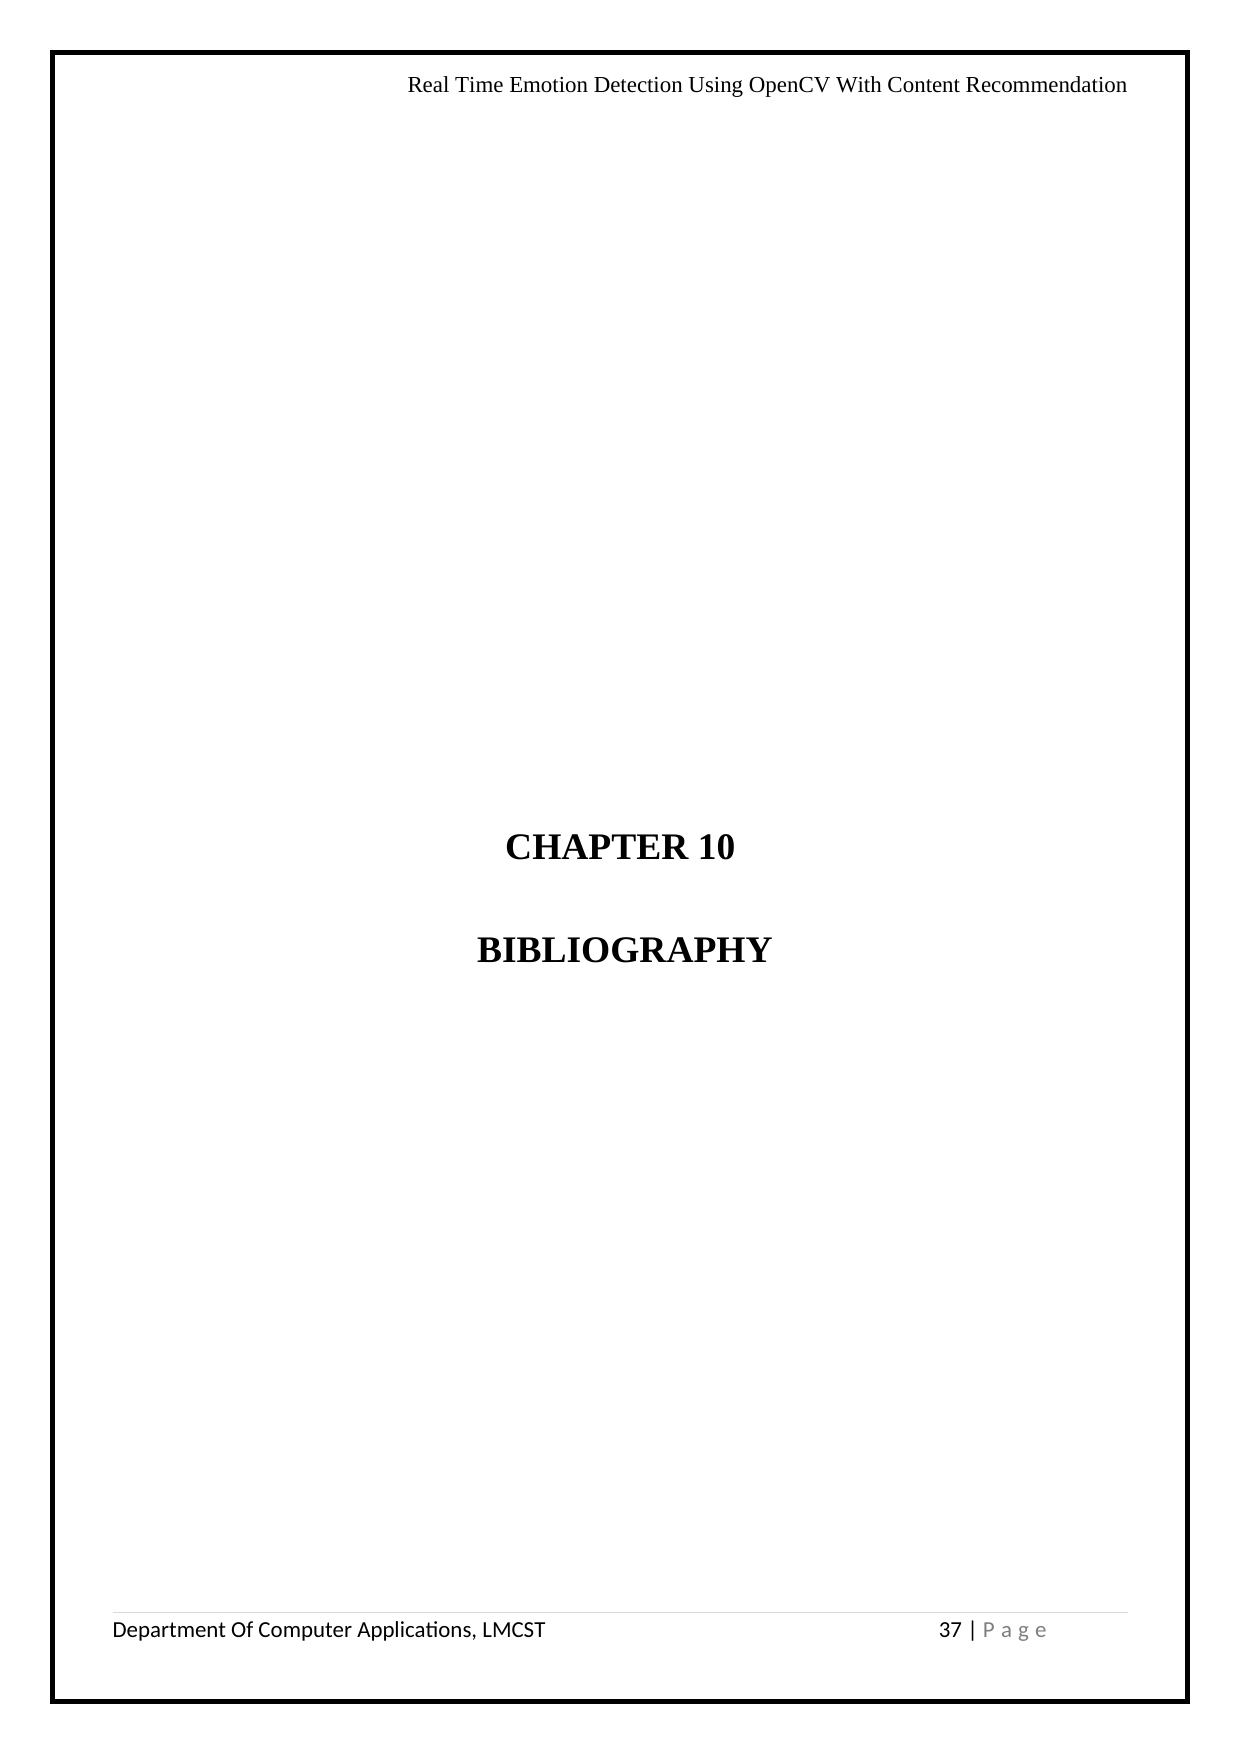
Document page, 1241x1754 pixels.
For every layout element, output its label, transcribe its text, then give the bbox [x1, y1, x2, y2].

text BIBLIOGRAPHY [112, 928, 1128, 971]
text CHAPTER 10 [112, 825, 1128, 868]
